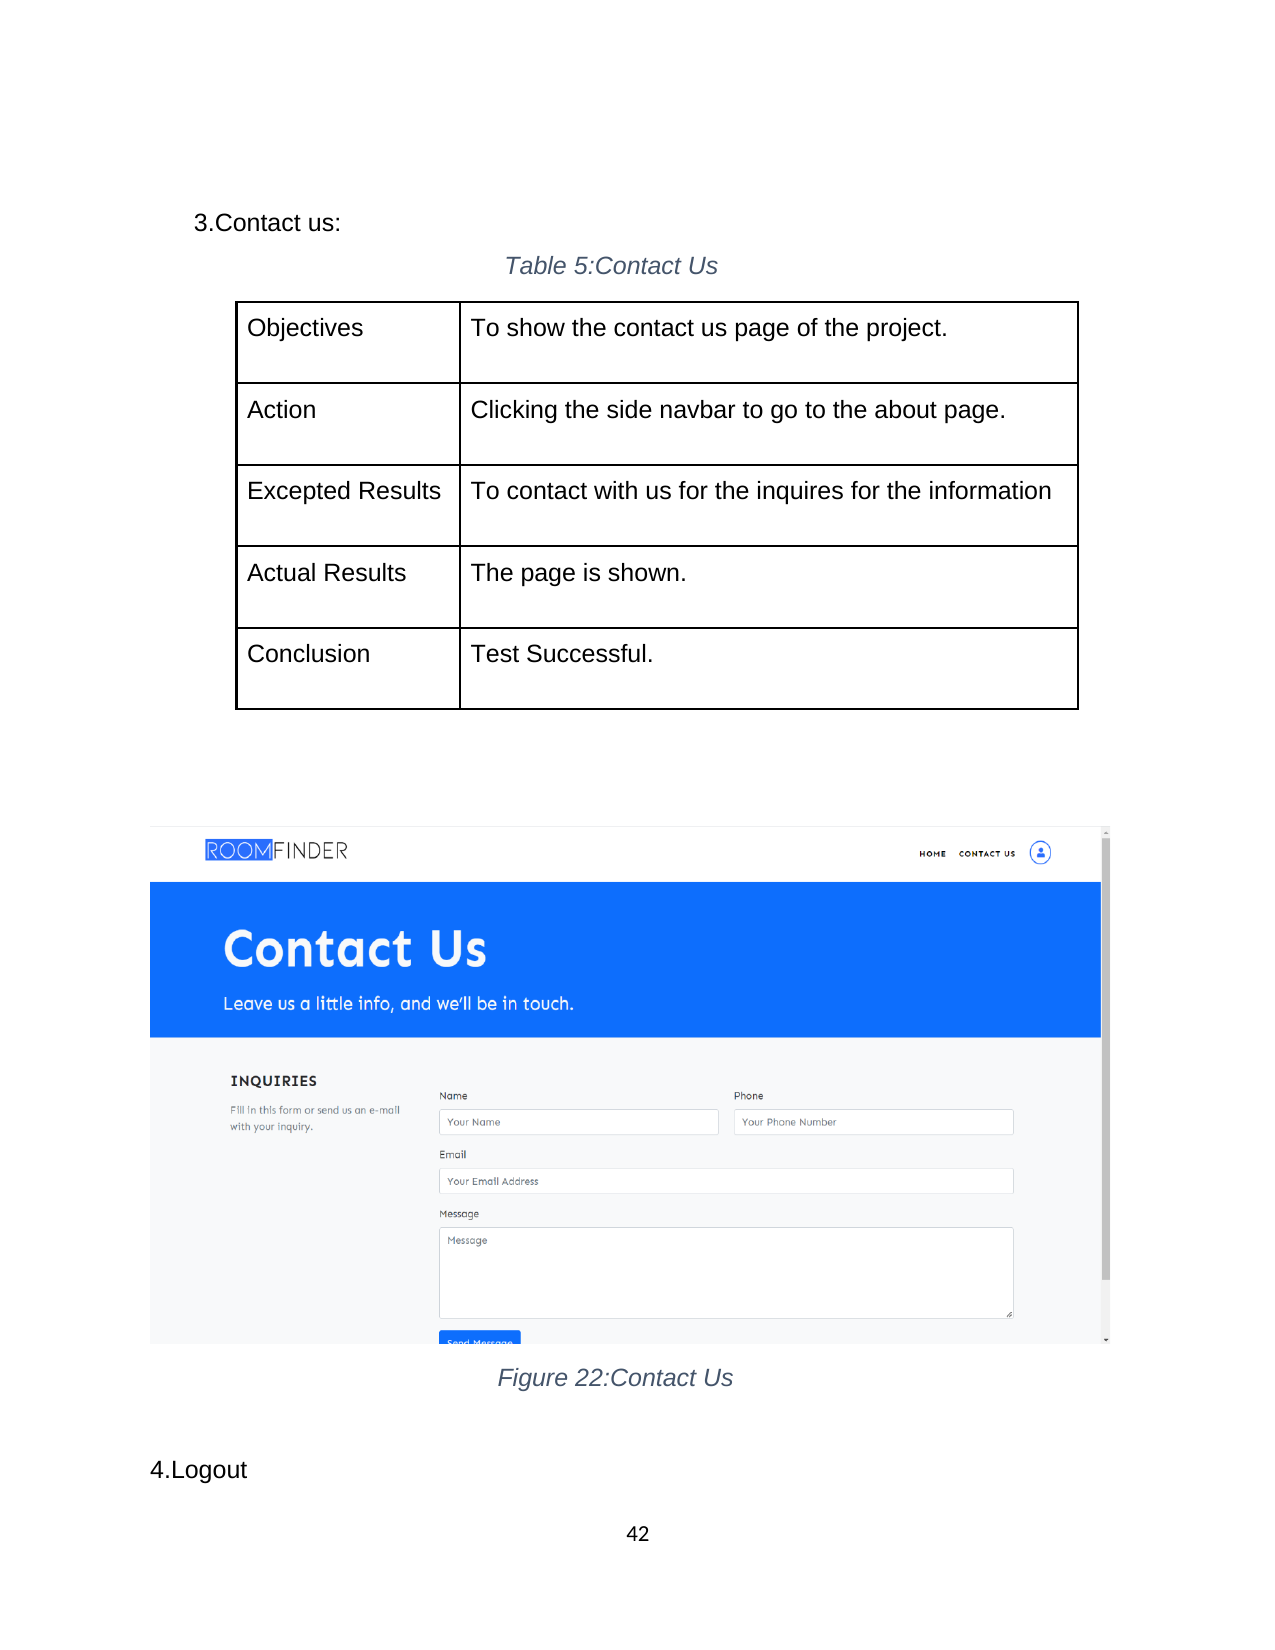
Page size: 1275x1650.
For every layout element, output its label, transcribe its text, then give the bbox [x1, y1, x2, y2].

text Figure 22:Contact Us [150, 1363, 1125, 1391]
table_cell The page is shown. [461, 547, 1077, 627]
table_cell To contact with us for the inquires for the information [461, 466, 1077, 545]
table_cell Action [238, 384, 459, 464]
table_header To show the contact us page of the project. [461, 303, 1077, 382]
table_cell Test Successful. [461, 629, 1077, 708]
picture [150, 826, 1110, 1344]
table_cell Conclusion [238, 629, 459, 708]
subtitle 4.Logout [150, 1455, 1125, 1484]
table_cell Excepted Results [238, 466, 459, 545]
table_cell Actual Results [238, 547, 459, 627]
table_header Objectives [238, 303, 459, 382]
text Table 5:Contact Us [150, 251, 1125, 280]
table_cell Clicking the side navbar to go to the about page. [461, 384, 1077, 464]
subtitle 3.Contact us: [187, 208, 1125, 237]
